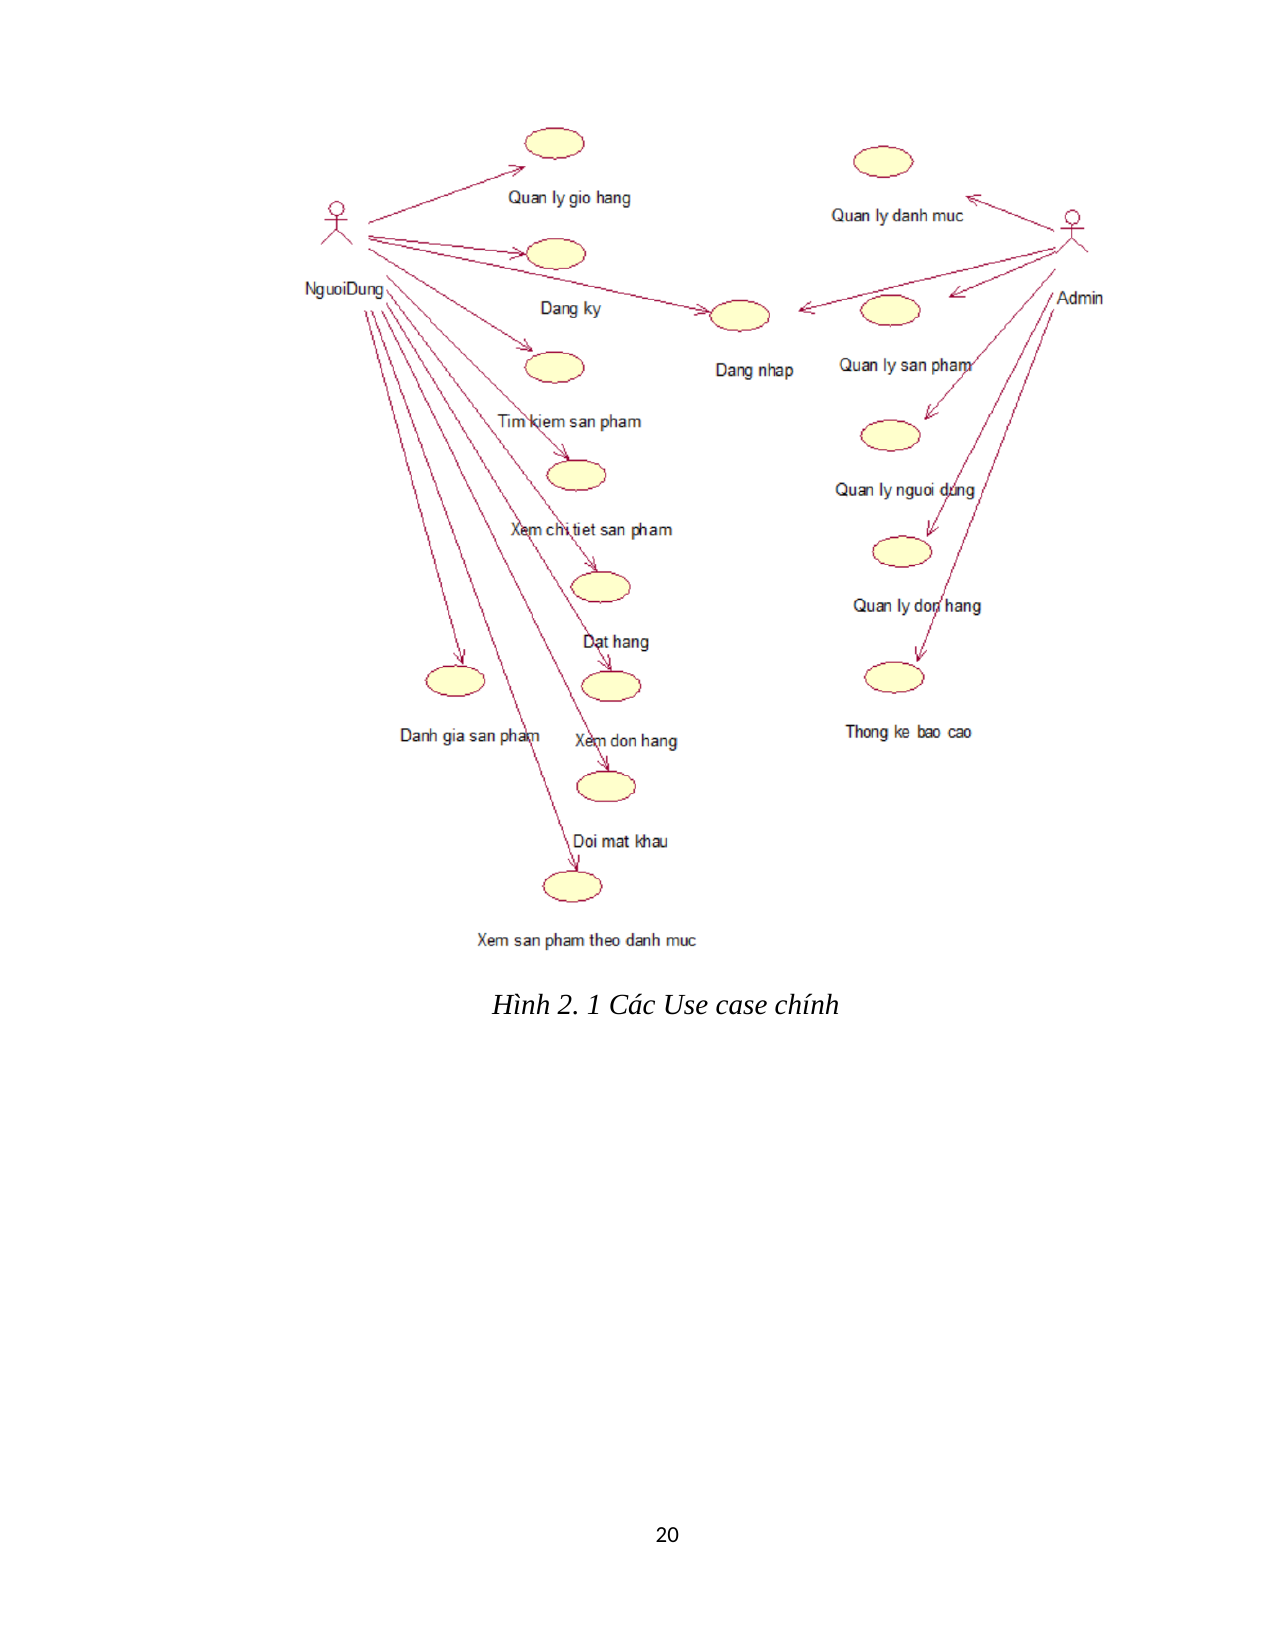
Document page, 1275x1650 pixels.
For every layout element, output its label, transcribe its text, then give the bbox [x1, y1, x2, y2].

picture [206, 118, 1187, 969]
text Hình 2. 1 Các Use case chính [177, 987, 1157, 1021]
